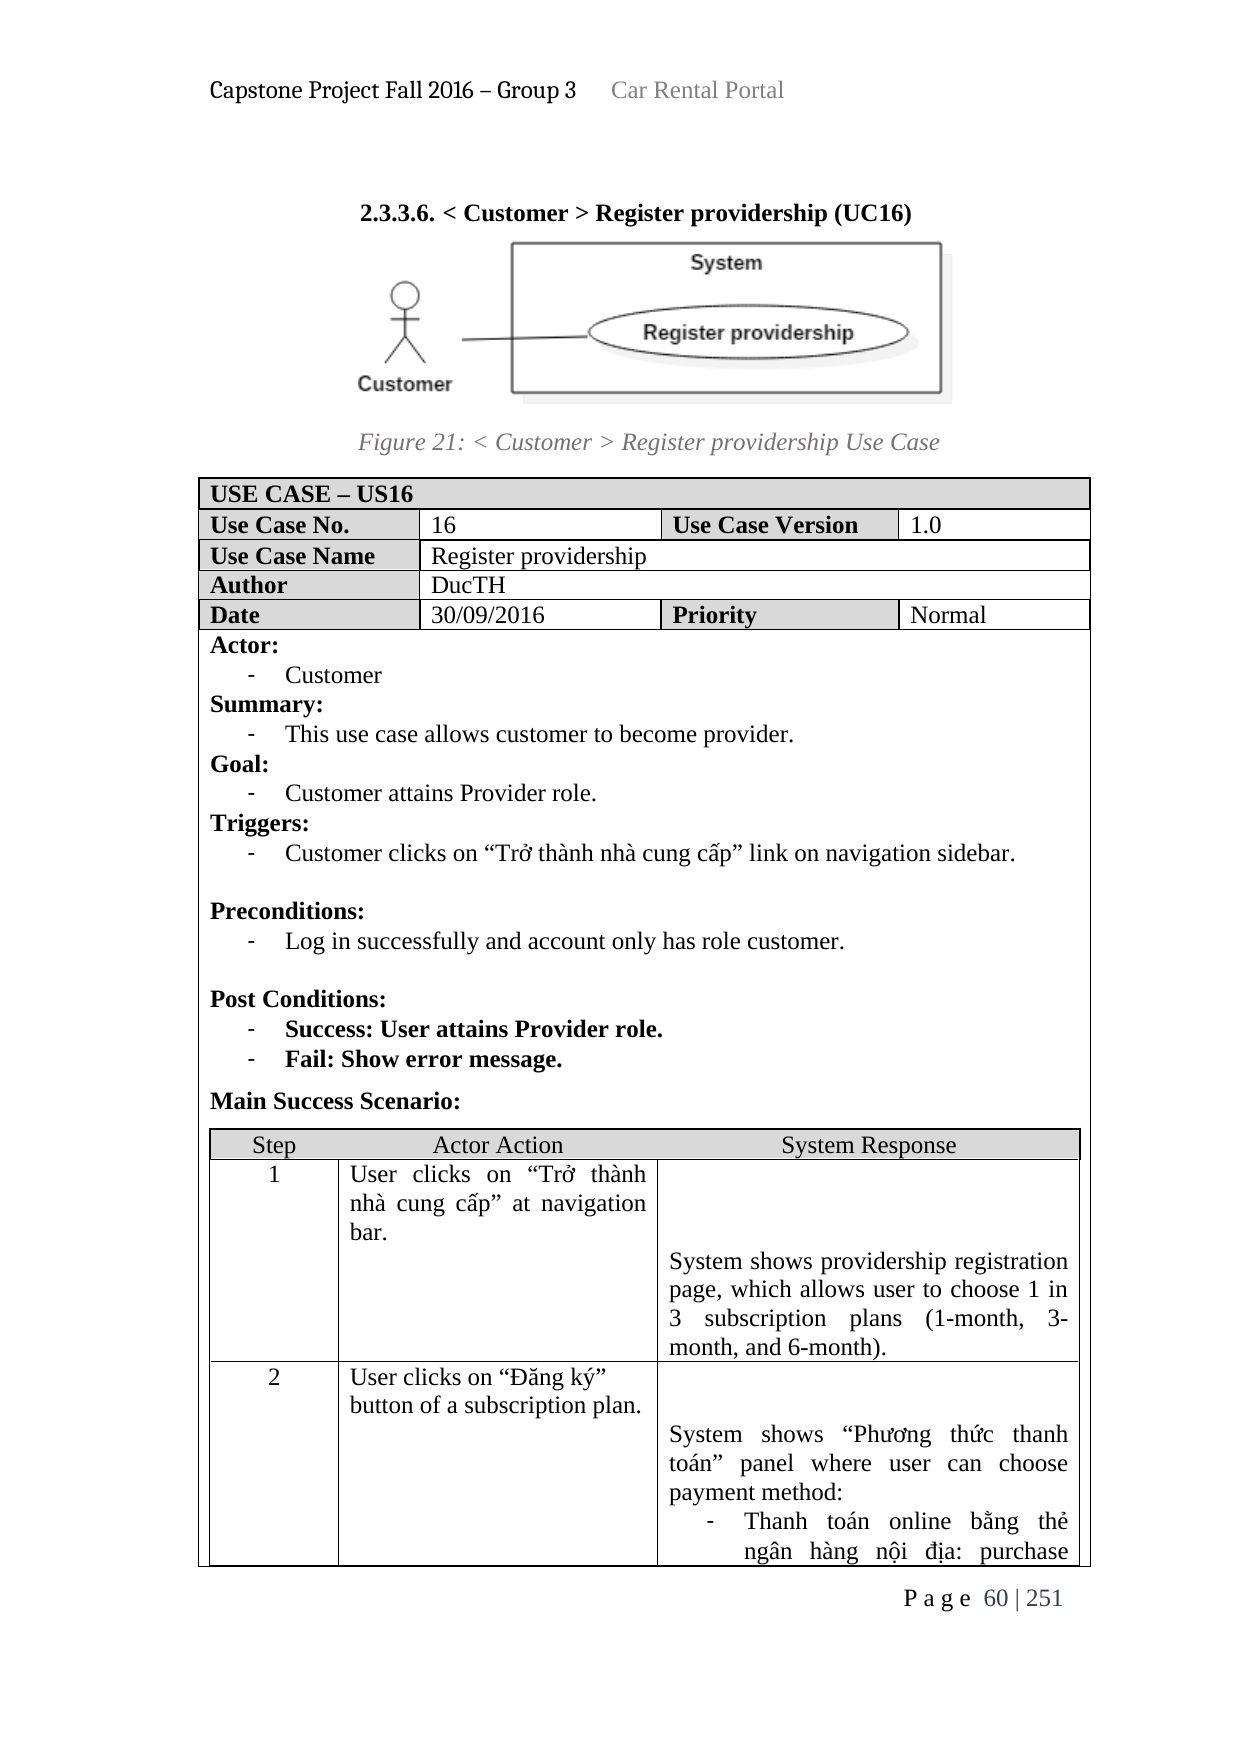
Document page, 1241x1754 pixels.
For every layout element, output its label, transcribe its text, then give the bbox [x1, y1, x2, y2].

table_cell 30/09/2016 [421, 600, 660, 629]
table_cell Author [199, 571, 419, 599]
table_cell Priority [662, 600, 898, 629]
table_cell 16 [420, 510, 661, 539]
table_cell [199, 630, 1090, 1566]
table_cell Normal [900, 600, 1089, 629]
table_cell Register providership [421, 541, 1089, 569]
table_header USE CASE – US16 [200, 479, 1089, 508]
table_cell 1.0 [899, 510, 1090, 539]
table_cell DucTH [420, 571, 1090, 599]
table_cell Use Case Name [200, 540, 419, 569]
table_cell Use Case Version [662, 510, 898, 539]
table_cell Use Case No. [199, 510, 419, 539]
subtitle < Customer > Register providership (UC16) [360, 198, 1090, 226]
text Figure 21: < Customer > Register providership Use Case [210, 427, 1090, 456]
picture [335, 228, 965, 409]
table_cell Date [200, 600, 419, 629]
